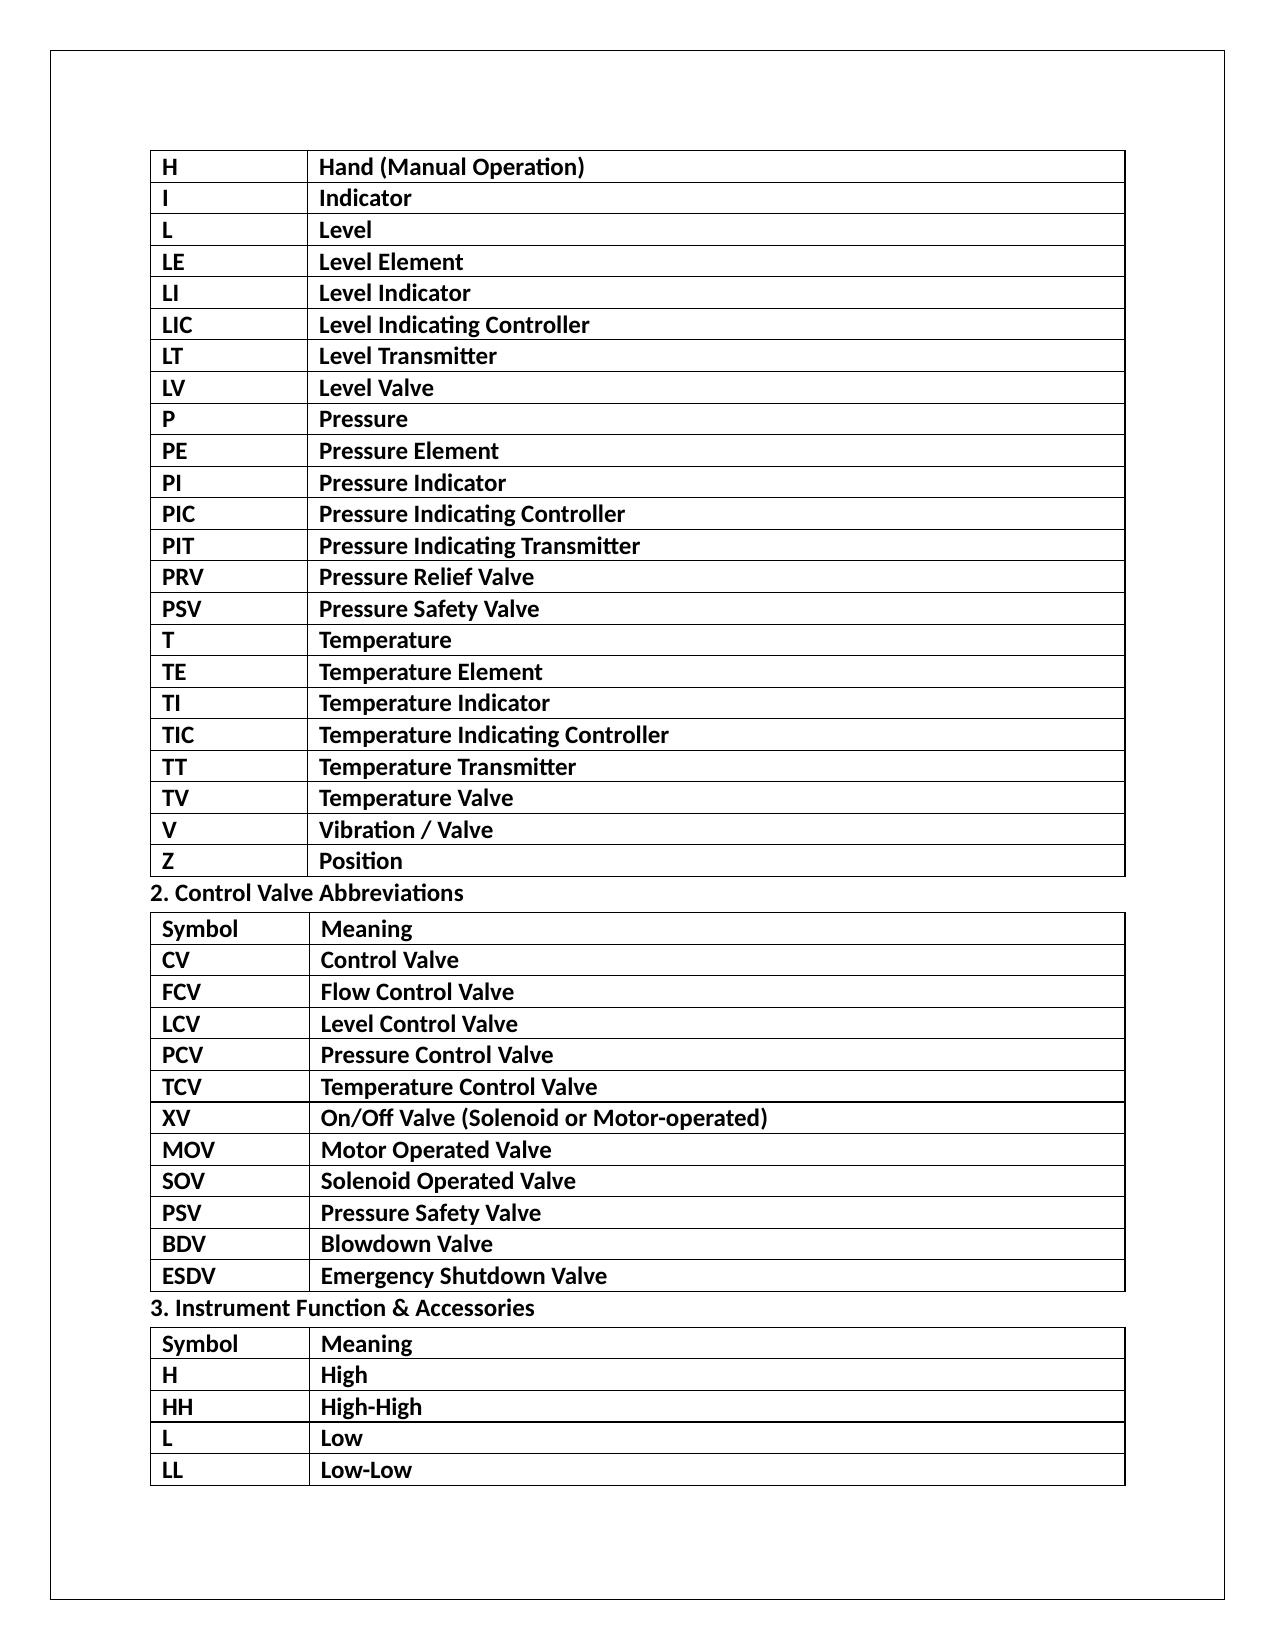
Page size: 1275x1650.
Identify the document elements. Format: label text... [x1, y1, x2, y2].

table_cell Temperature Control Valve [310, 1071, 1124, 1101]
table_cell H [151, 1359, 309, 1390]
text 3. Instrument Function & Accessories [150, 1292, 1125, 1322]
table_header Symbol [151, 1328, 309, 1358]
table_cell L [151, 1423, 309, 1453]
table_cell HH [151, 1391, 309, 1421]
table_cell PCV [151, 1039, 309, 1070]
table_cell PIC [151, 498, 307, 529]
table_cell Pressure Control Valve [310, 1039, 1124, 1070]
table_header Meaning [310, 1328, 1124, 1358]
table_header Meaning [310, 913, 1124, 943]
table_cell PIT [151, 530, 307, 560]
table_cell High-High [310, 1391, 1124, 1421]
table_cell ESDV [151, 1260, 309, 1291]
table_cell Pressure Relief Valve [308, 561, 1124, 592]
table_cell Level [308, 214, 1124, 245]
table_cell PSV [151, 593, 307, 623]
table_cell TIC [151, 719, 307, 750]
table_cell PI [151, 467, 307, 497]
table_cell Low-Low [310, 1454, 1124, 1484]
table_cell Solenoid Operated Valve [310, 1166, 1124, 1196]
table_cell SOV [151, 1166, 309, 1196]
table_cell High [310, 1359, 1124, 1390]
table_cell Temperature Transmitter [308, 751, 1124, 781]
table_cell T [151, 625, 307, 655]
table_cell LT [151, 340, 307, 371]
table_cell Flow Control Valve [310, 976, 1124, 1007]
table_cell Level Control Valve [310, 1008, 1124, 1038]
table_cell PE [151, 435, 307, 466]
table_cell Emergency Shutdown Valve [310, 1260, 1124, 1291]
table_cell FCV [151, 976, 309, 1007]
table_cell Low [310, 1423, 1124, 1453]
table_cell TI [151, 688, 307, 718]
table_cell Pressure Indicator [308, 467, 1124, 497]
table_cell L [151, 214, 307, 245]
table_cell PSV [151, 1197, 309, 1228]
table_cell Pressure Element [308, 435, 1124, 466]
table_cell LE [151, 246, 307, 276]
table_cell Level Transmitter [308, 340, 1124, 371]
table_cell Level Indicator [308, 277, 1124, 308]
table_cell TE [151, 656, 307, 687]
table_cell I [151, 183, 307, 213]
table_cell CV [151, 945, 309, 975]
table_cell BDV [151, 1229, 309, 1259]
table_cell LL [151, 1454, 309, 1484]
table_cell Control Valve [310, 945, 1124, 975]
table_cell Level Element [308, 246, 1124, 276]
table_cell TCV [151, 1071, 309, 1101]
table_cell MOV [151, 1134, 309, 1164]
table_cell Vibration / Valve [308, 814, 1124, 844]
table_cell On/Off Valve (Solenoid or Motor-operated) [310, 1103, 1124, 1133]
table_cell H [151, 151, 307, 182]
table_cell LV [151, 372, 307, 402]
table_cell Pressure Indicating Transmitter [308, 530, 1124, 560]
text 2. Control Valve Abbreviations [150, 877, 1125, 907]
table_cell P [151, 404, 307, 434]
table_cell Temperature Indicating Controller [308, 719, 1124, 750]
table_cell Motor Operated Valve [310, 1134, 1124, 1164]
table_cell LI [151, 277, 307, 308]
table_cell LIC [151, 309, 307, 339]
table_cell Pressure [308, 404, 1124, 434]
table_header Symbol [151, 913, 309, 943]
table_cell Temperature Indicator [308, 688, 1124, 718]
table_cell Temperature [308, 625, 1124, 655]
table_cell Blowdown Valve [310, 1229, 1124, 1259]
table_cell LCV [151, 1008, 309, 1038]
table_cell Position [308, 845, 1124, 876]
table_cell Temperature Element [308, 656, 1124, 687]
table_cell Pressure Safety Valve [310, 1197, 1124, 1228]
table_cell XV [151, 1103, 309, 1133]
table_cell Pressure Safety Valve [308, 593, 1124, 623]
table_cell Level Indicating Controller [308, 309, 1124, 339]
table_cell TT [151, 751, 307, 781]
table_cell V [151, 814, 307, 844]
table_cell Hand (Manual Operation) [308, 151, 1124, 182]
table_cell Pressure Indicating Controller [308, 498, 1124, 529]
table_cell PRV [151, 561, 307, 592]
table_cell Temperature Valve [308, 782, 1124, 813]
table_cell Level Valve [308, 372, 1124, 402]
table_cell TV [151, 782, 307, 813]
table_cell Indicator [308, 183, 1124, 213]
table_cell Z [151, 845, 307, 876]
